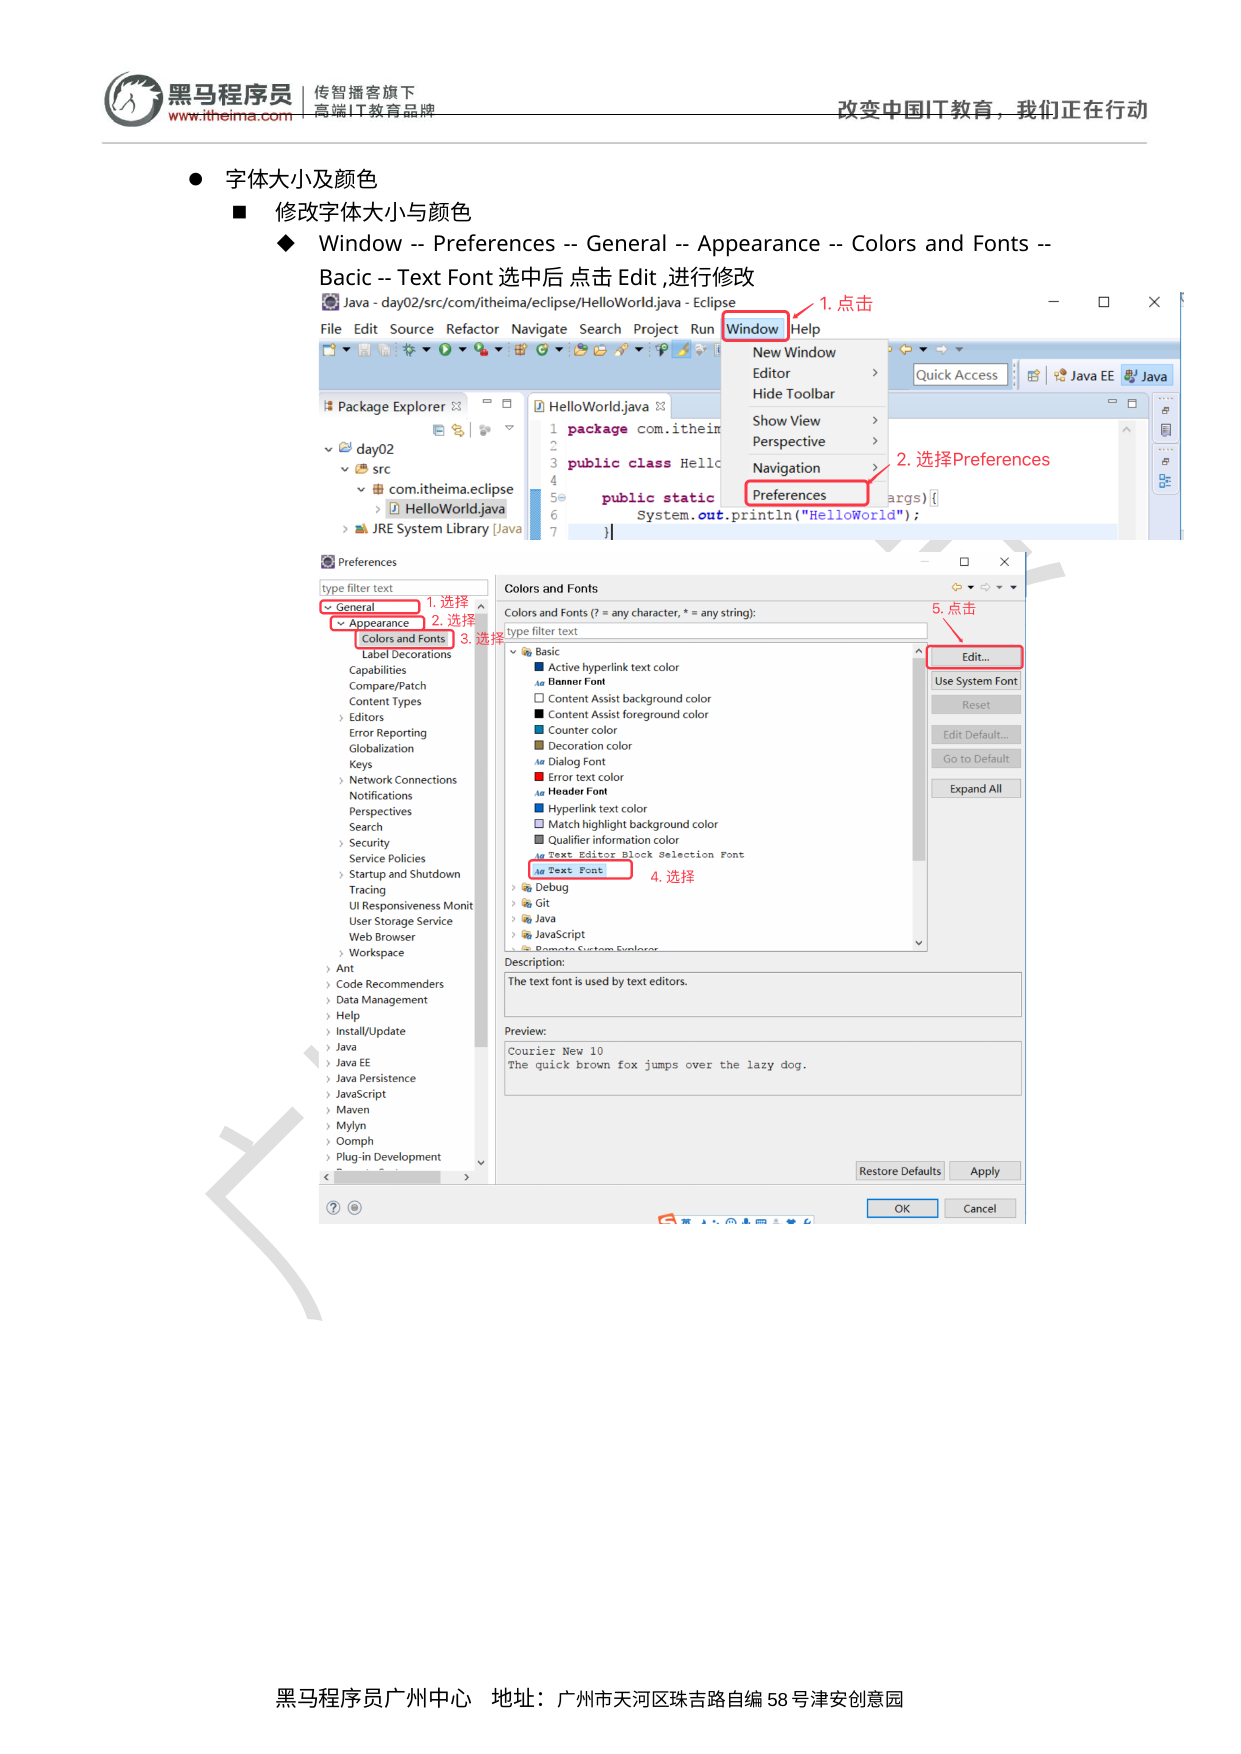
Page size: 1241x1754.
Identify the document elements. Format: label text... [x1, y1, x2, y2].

list 修改字体大小与颜色 [231, 194, 1053, 227]
list Window -- Preferences -- General -- Appearance -- Colors and Fonts -- Bacic -- Text Font 选中后 点击Edit ,进行修改 [275, 227, 1053, 292]
picture [318, 552, 1027, 1224]
picture [0, 0, 1241, 151]
picture [318, 292, 1184, 540]
list 字体大小及颜色 [187, 162, 1053, 194]
